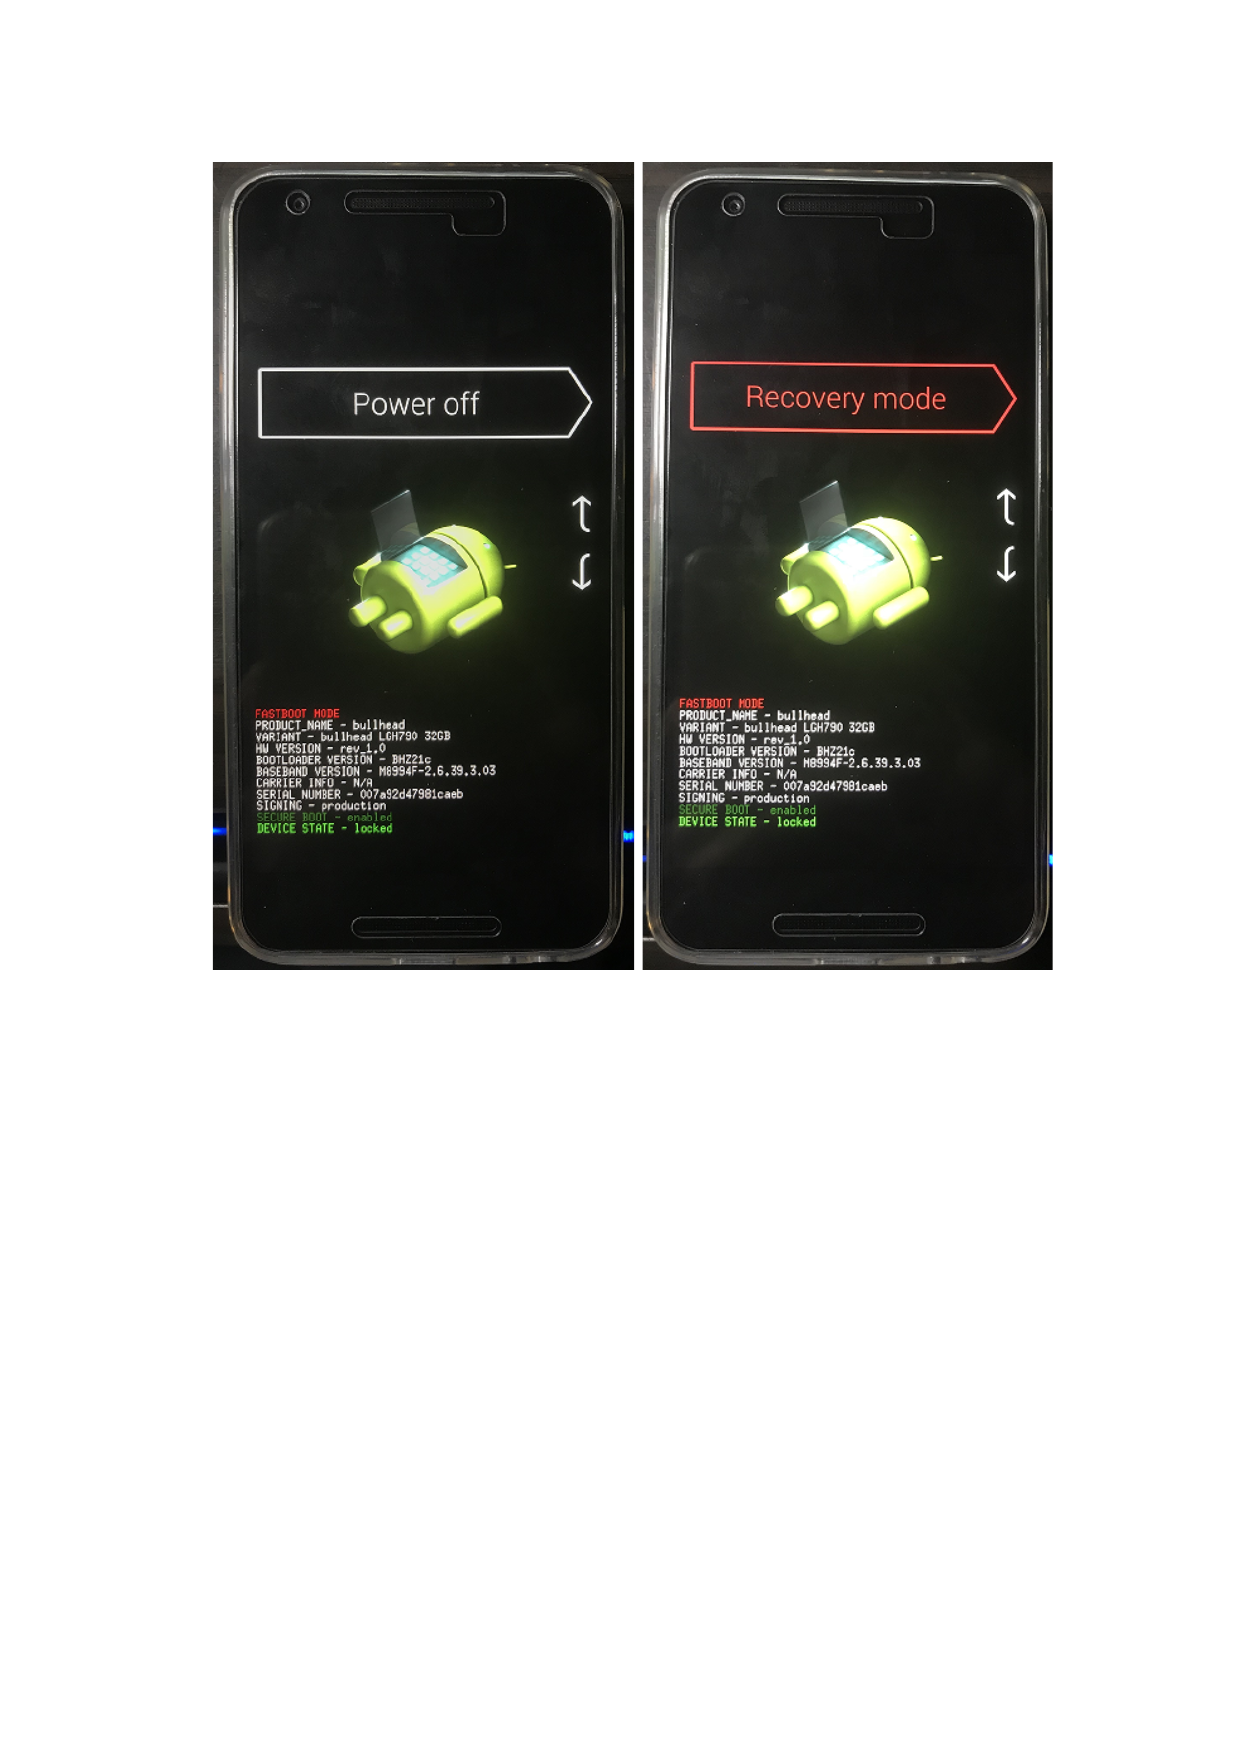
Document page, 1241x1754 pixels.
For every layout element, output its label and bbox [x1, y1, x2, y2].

list [187, 162, 1053, 1007]
picture [212, 162, 635, 970]
picture [642, 162, 1053, 970]
